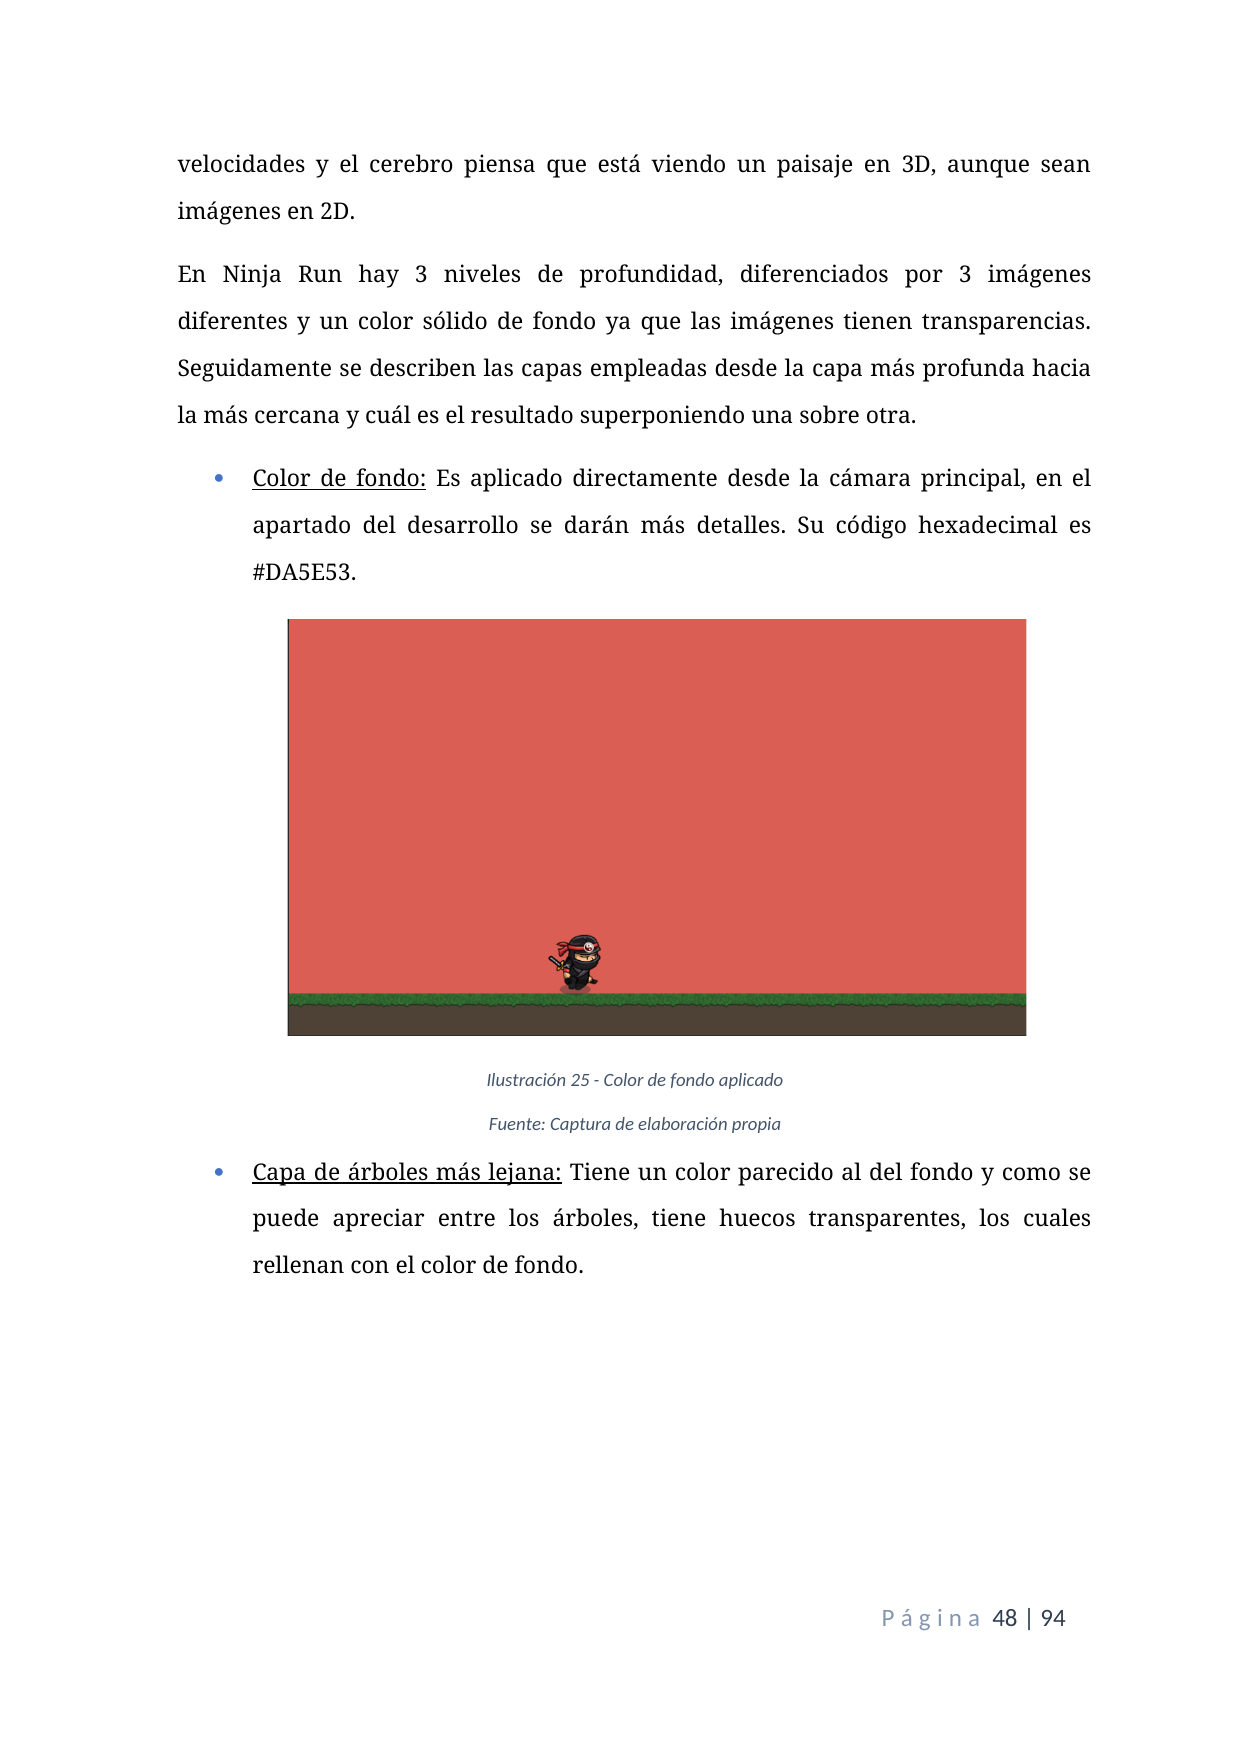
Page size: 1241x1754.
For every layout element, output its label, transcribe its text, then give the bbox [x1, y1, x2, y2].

text En Ninja Run hay 3 niveles de profundidad, diferenciados por 3 imágenes diferentes y un color sólido de fondo ya que las imágenes tienen transparencias. Seguidamente se describen las capas empleadas desde la capa más profunda hacia la más cercana y cuál es el resultado superponiendo una sobre otra. [177, 258, 1092, 430]
text Fuente: Captura de elaboración propia [177, 1112, 1092, 1134]
list Color de fondo: Es aplicado directamente desde la cámara principal, en el apartado del desarrollo se darán más detalles. Su código hexadecimal es #DA5E53. [215, 462, 1092, 587]
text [177, 148, 1092, 226]
picture [287, 619, 1027, 1036]
list Capa de árboles más lejana: Tiene un color parecido al del fondo y como se puede apreciar entre los árboles, tiene huecos transparentes, los cuales rellenan con el color de fondo. [215, 1155, 1092, 1280]
